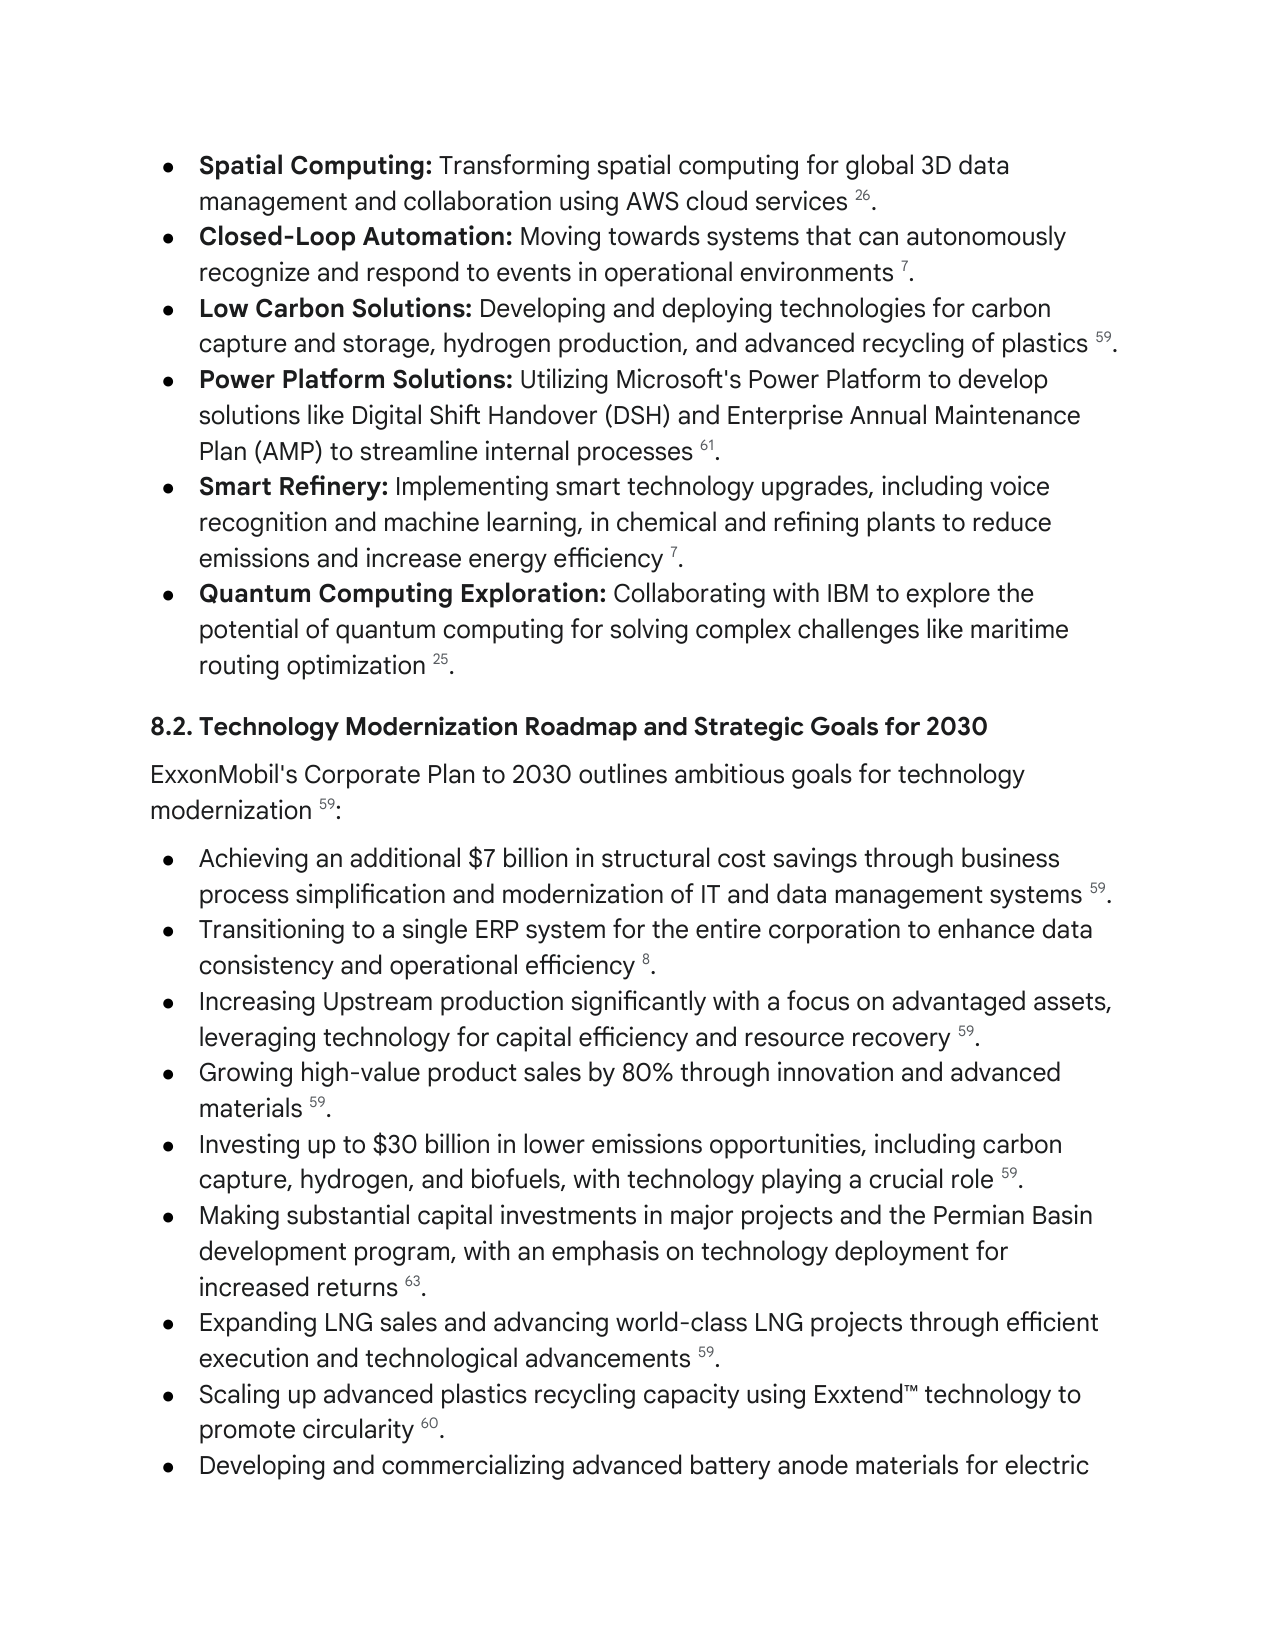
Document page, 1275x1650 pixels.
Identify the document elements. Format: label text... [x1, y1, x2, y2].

list Smart Refinery: Implementing smart technology upgrades, including voice recognition and machine learning, in chemical and refining plants to reduce emissions and increase energy efficiency 7. [161, 472, 1125, 574]
list Growing high-value product sales by 80% through innovation and advanced materials 59. [161, 1057, 1125, 1124]
subtitle 8.2. Technology Modernization Roadmap and Strategic Goals for 2030 [150, 711, 1125, 742]
list Increasing Upstream production significantly with a focus on advantaged assets, leveraging technology for capital efficiency and resource recovery 59. [161, 986, 1125, 1053]
list Power Platform Solutions: Utilizing Microsoft's Power Platform to develop solutions like Digital Shift Handover (DSH) and Enterprise Annual Maintenance Plan (AMP) to streamline internal processes 61. [161, 364, 1125, 467]
list Making substantial capital investments in major projects and the Permian Basin development program, with an emphasis on technology deployment for increased returns 63. [161, 1200, 1125, 1303]
list Closed-Loop Automation: Moving towards systems that can autonomously recognize and respond to events in operational environments 7. [161, 221, 1125, 288]
list Scaling up advanced plastics recycling capacity using Exxtend™ technology to promote circularity 60. [161, 1379, 1125, 1446]
list Expanding LNG sales and advancing world-class LNG projects through efficient execution and technological advancements 59. [161, 1308, 1125, 1375]
list Achieving an additional $7 billion in structural cost savings through business process simplification and modernization of IT and data management systems 59. [161, 843, 1125, 910]
list Transitioning to a single ERP system for the entire corporation to enhance data consistency and operational efficiency 8. [161, 914, 1125, 982]
list Investing up to $30 billion in lower emissions opportunities, including carbon capture, hydrogen, and biofuels, with technology playing a crucial role 59. [161, 1129, 1125, 1196]
list Spatial Computing: Transforming spatial computing for global 3D data management and collaboration using AWS cloud services 26. [161, 150, 1125, 217]
list Low Carbon Solutions: Developing and deploying technologies for carbon capture and storage, hydrogen production, and advanced recycling of plastics 59. [161, 293, 1125, 360]
text ExxonMobil's Corporate Plan to 2030 outlines ambitious goals for technology modernization 59: [150, 759, 1125, 826]
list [161, 1451, 1125, 1482]
list Quantum Computing Exploration: Collaborating with IBM to explore the potential of quantum computing for solving complex challenges like maritime routing optimization 25. [161, 579, 1125, 682]
